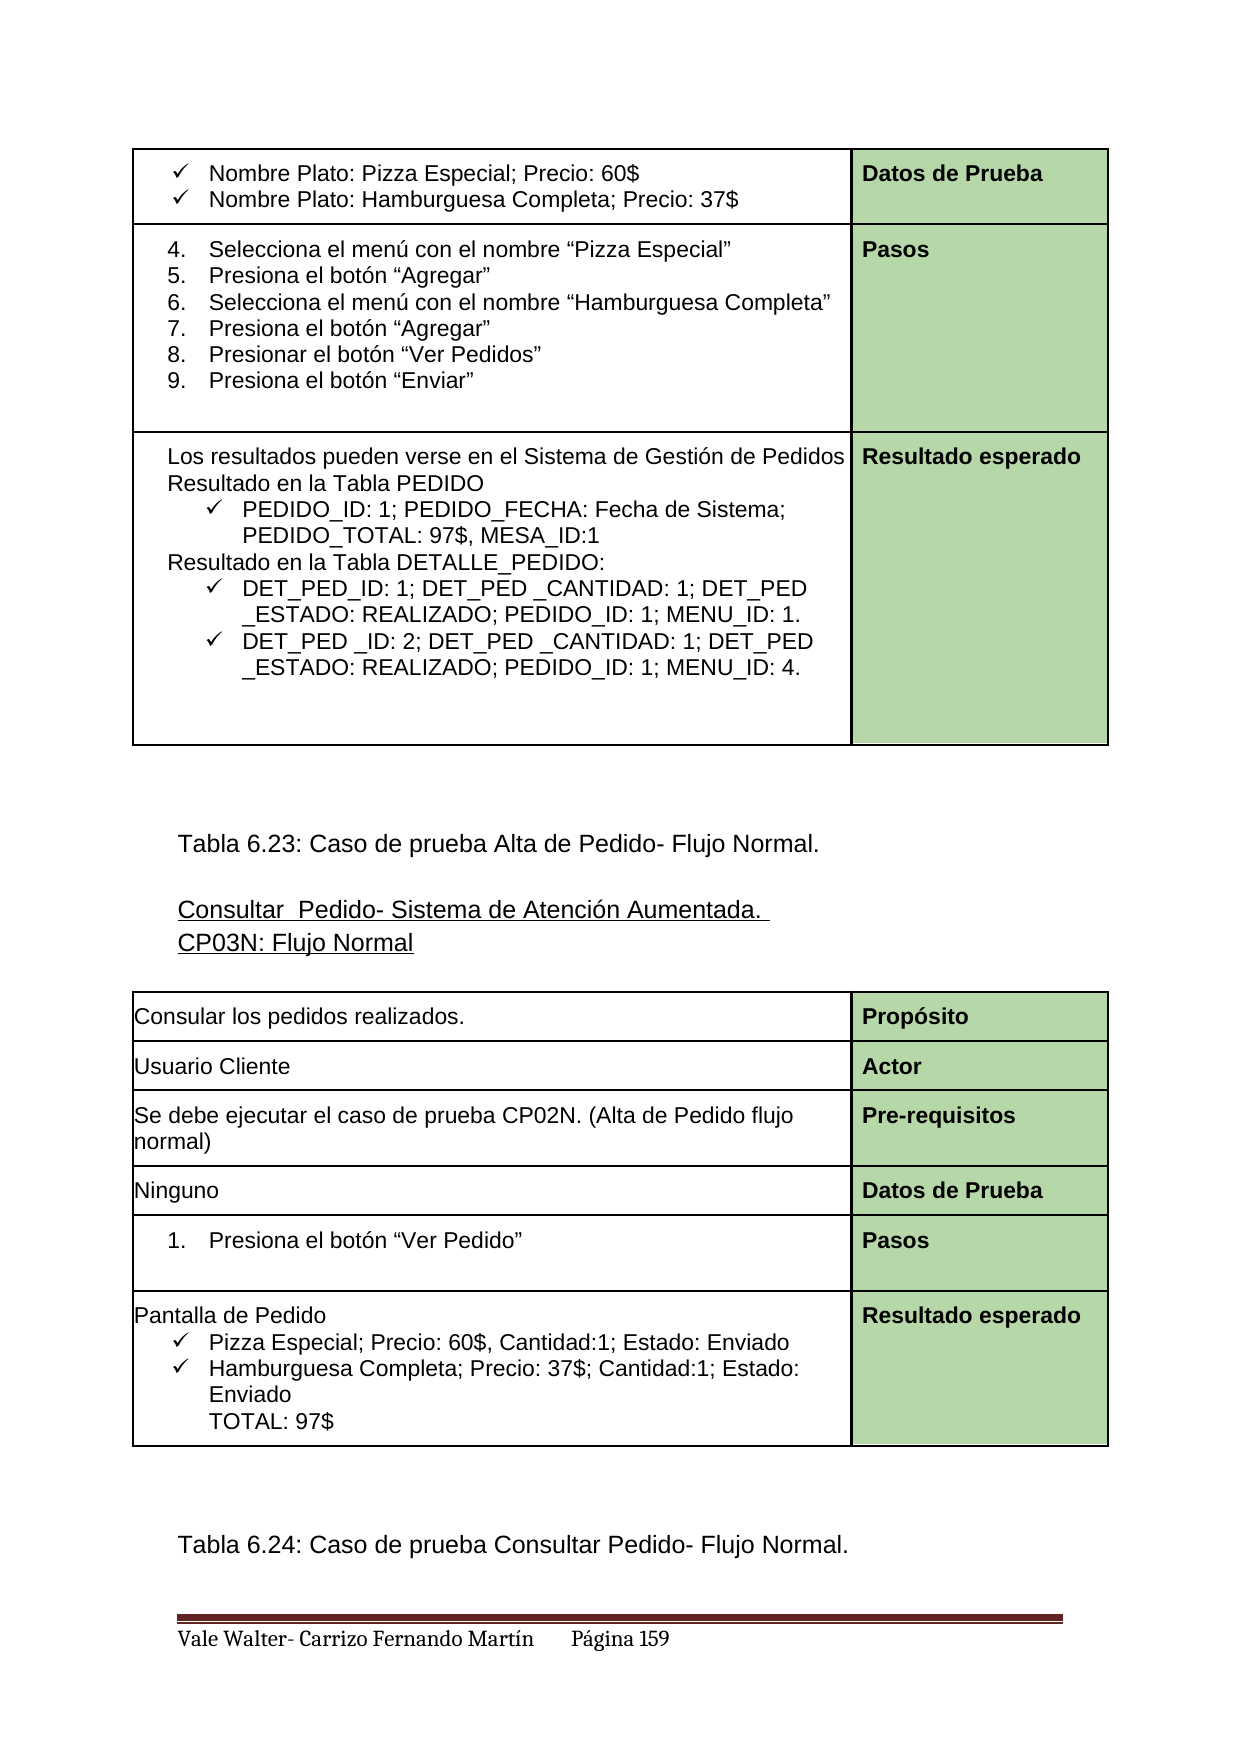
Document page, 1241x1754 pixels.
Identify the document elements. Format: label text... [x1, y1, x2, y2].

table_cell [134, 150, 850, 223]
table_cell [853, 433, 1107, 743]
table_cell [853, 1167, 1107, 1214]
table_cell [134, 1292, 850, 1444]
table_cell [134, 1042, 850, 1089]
text CP03N: Flujo Normal [177, 928, 1063, 956]
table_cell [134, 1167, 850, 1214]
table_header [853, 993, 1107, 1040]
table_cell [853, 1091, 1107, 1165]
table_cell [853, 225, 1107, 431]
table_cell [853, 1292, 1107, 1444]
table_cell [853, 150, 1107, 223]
text Tabla 6.23: Caso de prueba Alta de Pedido- Flujo Normal. [177, 828, 1063, 857]
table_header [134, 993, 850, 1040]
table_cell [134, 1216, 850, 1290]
text Consultar Pedido- Sistema de Atención Aumentada. [177, 894, 1063, 923]
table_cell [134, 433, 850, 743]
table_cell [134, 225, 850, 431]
text Tabla 6.24: Caso de prueba Consultar Pedido- Flujo Normal. [177, 1530, 1063, 1558]
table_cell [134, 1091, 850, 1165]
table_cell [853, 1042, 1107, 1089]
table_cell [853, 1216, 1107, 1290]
